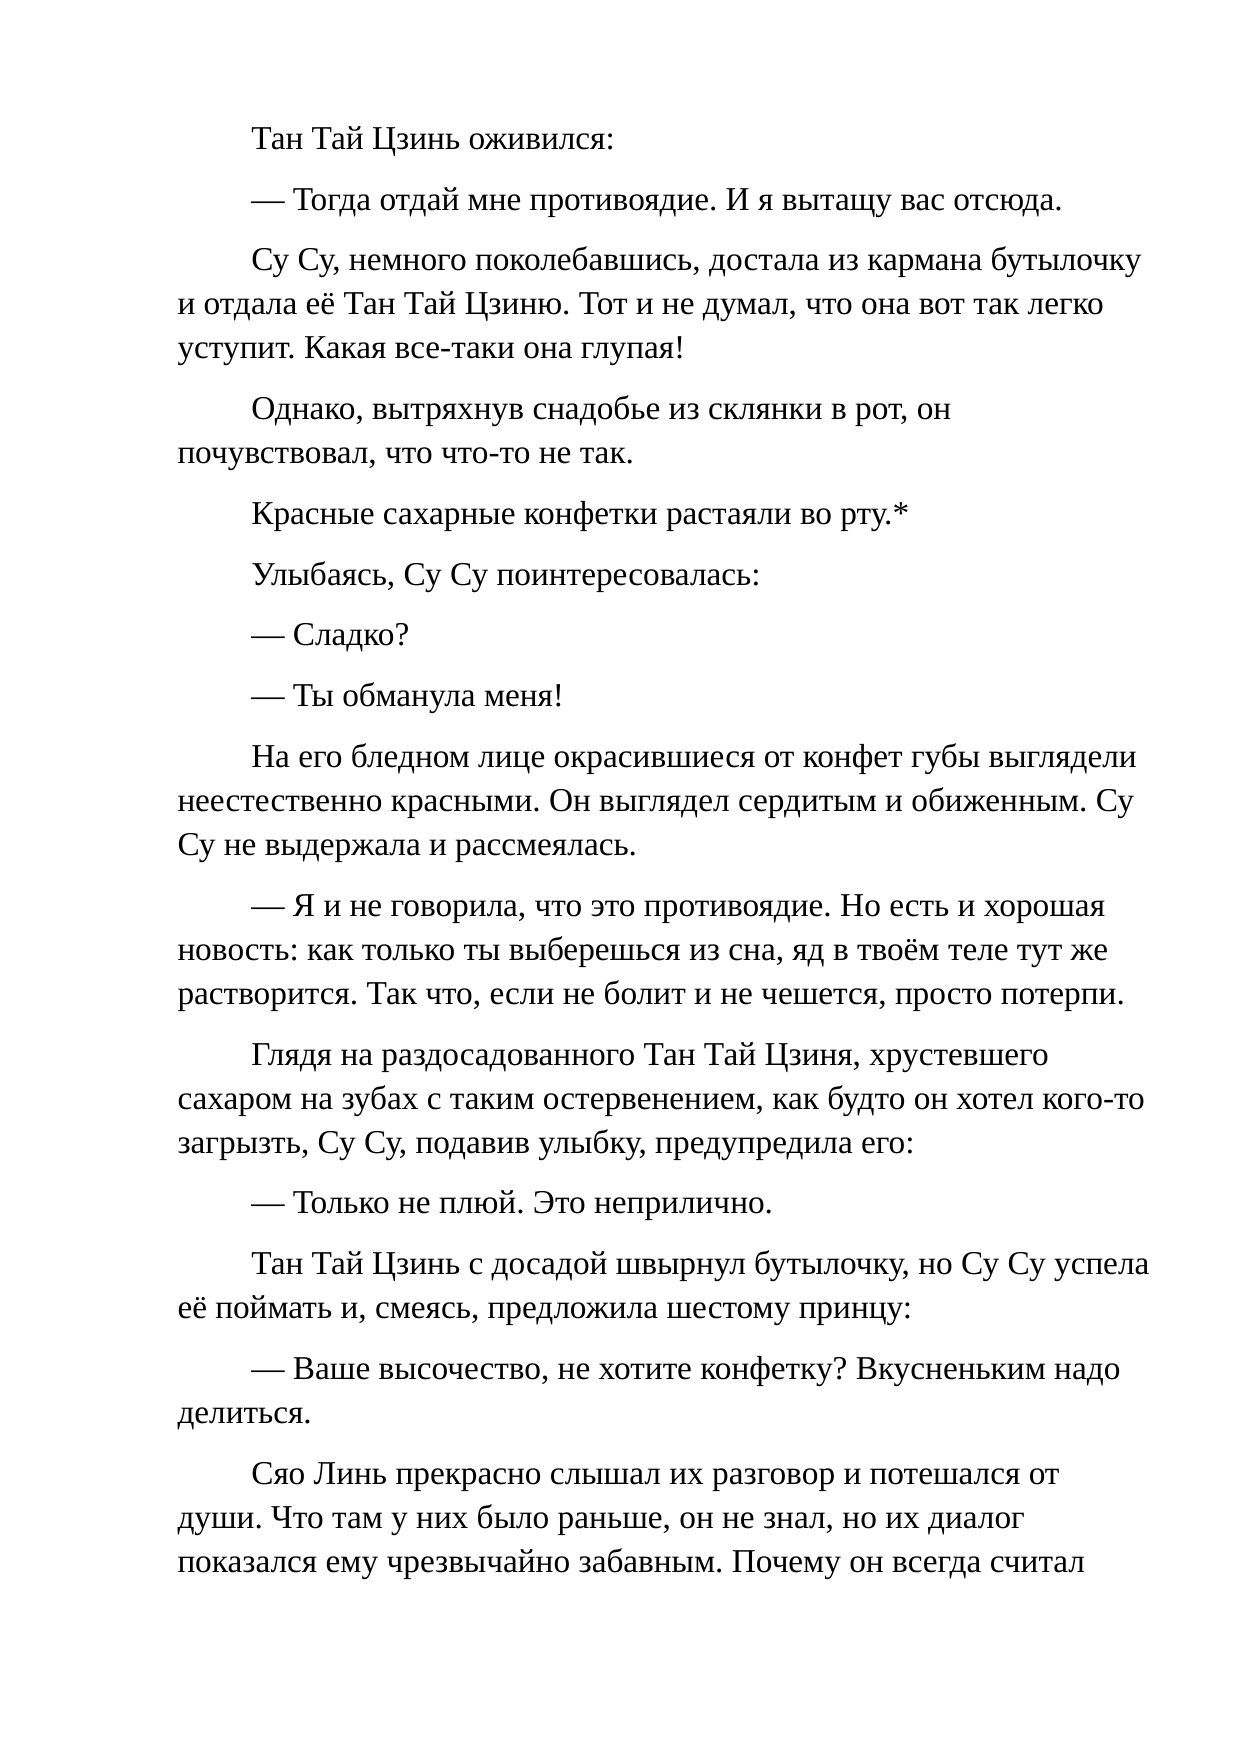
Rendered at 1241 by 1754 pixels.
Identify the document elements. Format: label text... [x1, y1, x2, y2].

text — Ты обманула меня! [177, 675, 1152, 714]
text — Я и не говорила, что это противоядие. Но есть и хорошая новость: как только ты выберешься из сна, яд в твоём теле тут же растворится. Так что, если не болит и не чешется, просто потерпи. [177, 885, 1152, 1011]
text — Только не плюй. Это неприлично. [177, 1183, 1152, 1221]
text На его бледном лице окрасившиеся от конфет губы выглядели неестественно красными. Он выглядел сердитым и обиженным. Су Су не выдержала и рассмеялась. [177, 736, 1152, 863]
text Красные сахарные конфетки растаяли во рту.* [177, 493, 1152, 532]
text Улыбаясь, Су Су поинтересовалась: [177, 554, 1152, 592]
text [177, 1453, 1152, 1579]
text — Тогда отдай мне противоядие. И я вытащу вас отсюда. [177, 179, 1152, 217]
text Однако, вытряхнув снадобье из склянки в рот, он почувствовал, что что-то не так. [177, 388, 1152, 471]
text Су Су, немного поколебавшись, достала из кармана бутылочку и отдала её Тан Тай Цзиню. Тот и не думал, что она вот так легко уступит. Какая все-таки она глупая! [177, 239, 1152, 366]
text Тан Тай Цзинь с досадой швырнул бутылочку, но Су Су успела её поймать и, смеясь, предложила шестому принцу: [177, 1243, 1152, 1326]
text — Сладко? [177, 615, 1152, 653]
text — Ваше высочество, не хотите конфетку? Вкусненьким надо делиться. [177, 1348, 1152, 1431]
text Тан Тай Цзинь оживился: [177, 118, 1152, 156]
text Глядя на раздосадованного Тан Тай Цзиня, хрустевшего сахаром на зубах с таким остервенением, как будто он хотел кого-то загрызть, Су Су, подавив улыбку, предупредила его: [177, 1034, 1152, 1160]
